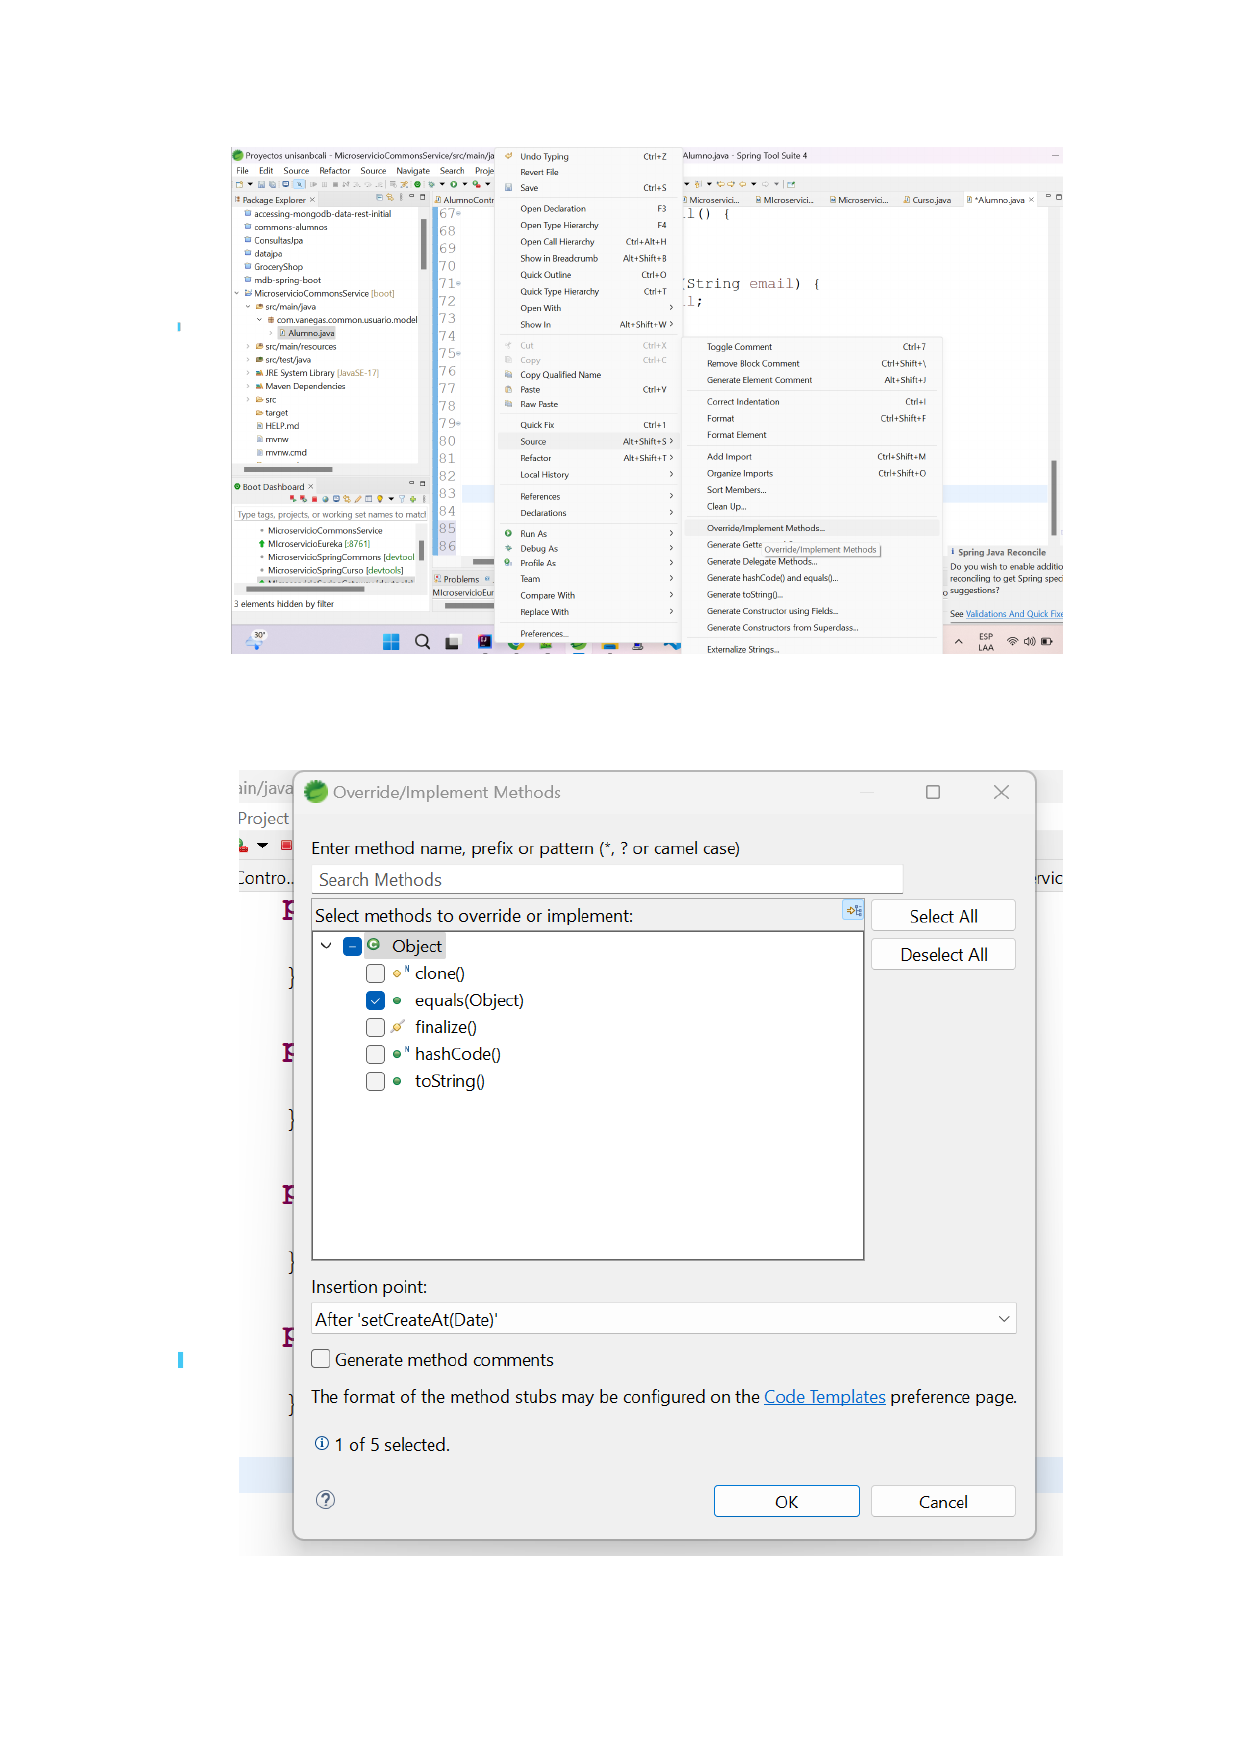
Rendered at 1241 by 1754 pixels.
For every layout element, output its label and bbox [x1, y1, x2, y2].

picture [177, 770, 1063, 1556]
picture [177, 147, 1063, 654]
